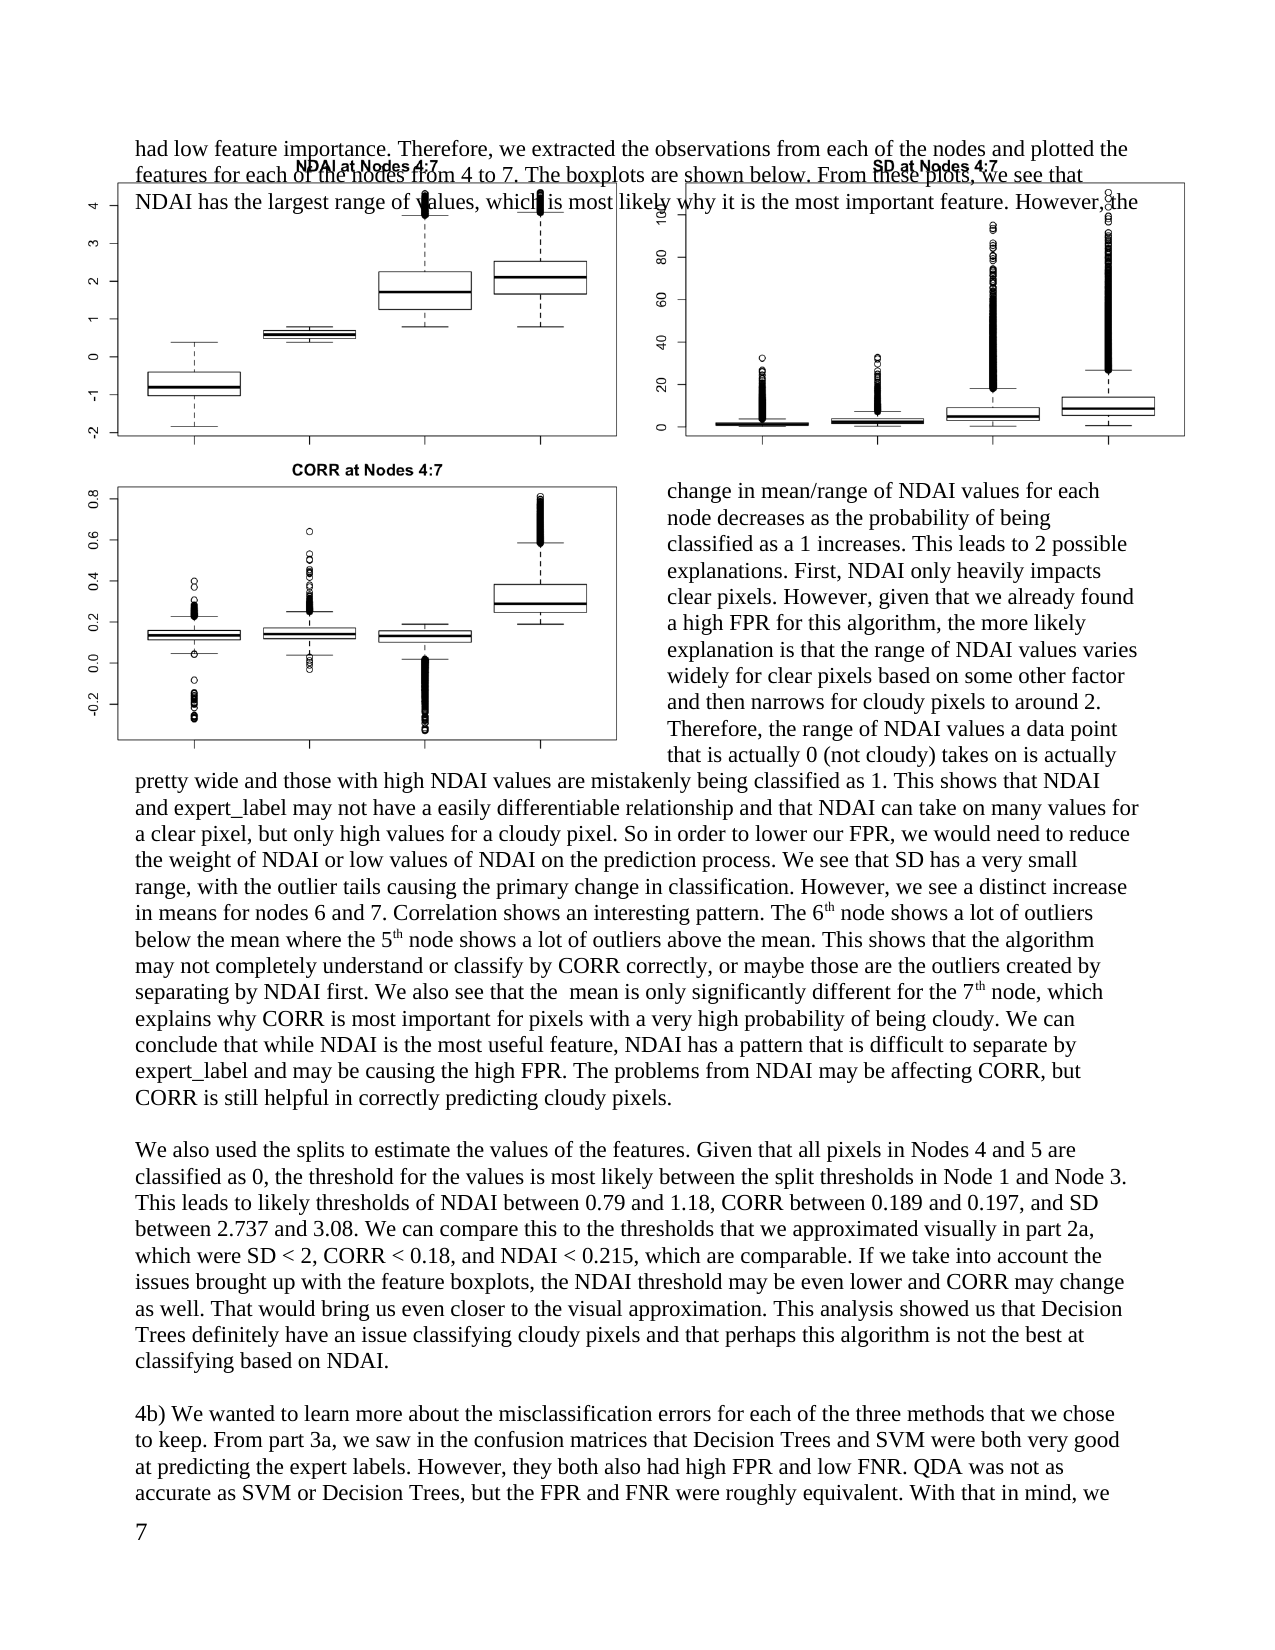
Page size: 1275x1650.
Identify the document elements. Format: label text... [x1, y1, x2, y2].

picture [50, 122, 1219, 494]
text change in mean/range of NDAI values for each node decreases as the probability of being classified as a 1 increases. This leads to 2 possible explanations. First, NDAI only heavily impacts clear pixels. However, given that we already found a high FPR for this algorithm, the more likely explanation is that the range of NDAI values varies widely for clear pixels based on some other factor and then narrows for cloudy pixels to around 2. Therefore, the range of NDAI values a data point that is actually 0 (not cloudy) takes on is actually pretty wide and those with high NDAI values are mistakenly being classified as 1. This shows that NDAI and expert_label may not have a easily differentiable relationship and that NDAI can take on many values for a clear pixel, but only high values for a cloudy pixel. So in order to lower our FPR, we would need to reduce the weight of NDAI or low values of NDAI on the prediction process. We see that SD has a very small range, with the outlier tails causing the primary change in classification. However, we see a distinct increase in means for nodes 6 and 7. Correlation shows an interesting pattern. The 6th node shows a lot of outliers below the mean where the 5th node shows a lot of outliers above the mean. This shows that the algorithm may not completely understand or classify by CORR correctly, or maybe those are the outliers created by separating by NDAI first. We also see that the mean is only significantly different for the 7th node, which explains why CORR is most important for pixels with a very high probability of being cloudy. We can conclude that while NDAI is the most useful feature, NDAI has a pattern that is difficult to separate by expert_label and may be causing the high FPR. The problems from NDAI may be affecting CORR, but CORR is still helpful in correctly predicting cloudy pixels. [135, 451, 1140, 926]
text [135, 135, 1140, 188]
text We also used the splits to estimate the values of the features. Given that all pixels in Nodes 4 and 5 are classified as 0, the threshold for the values is most likely between the split thresholds in Node 1 and Node 3. This leads to likely thresholds of NDAI between 0.79 and 1.18, CORR between 0.189 and 0.197, and SD between 2.737 and 3.08. We can compare this to the thresholds that we approximated visually in part 2a, which were SD < 2, CORR < 0.18, and NDAI < 0.215, which are comparable. If we take into account the issues brought up with the feature boxplots, the NDAI threshold may be even lower and CORR may change as well. That would bring us even closer to the visual approximation. This analysis showed us that Decision Trees definitely have an issue classifying cloudy pixels and that perhaps this algorithm is not the best at classifying based on NDAI. [135, 952, 1140, 1189]
